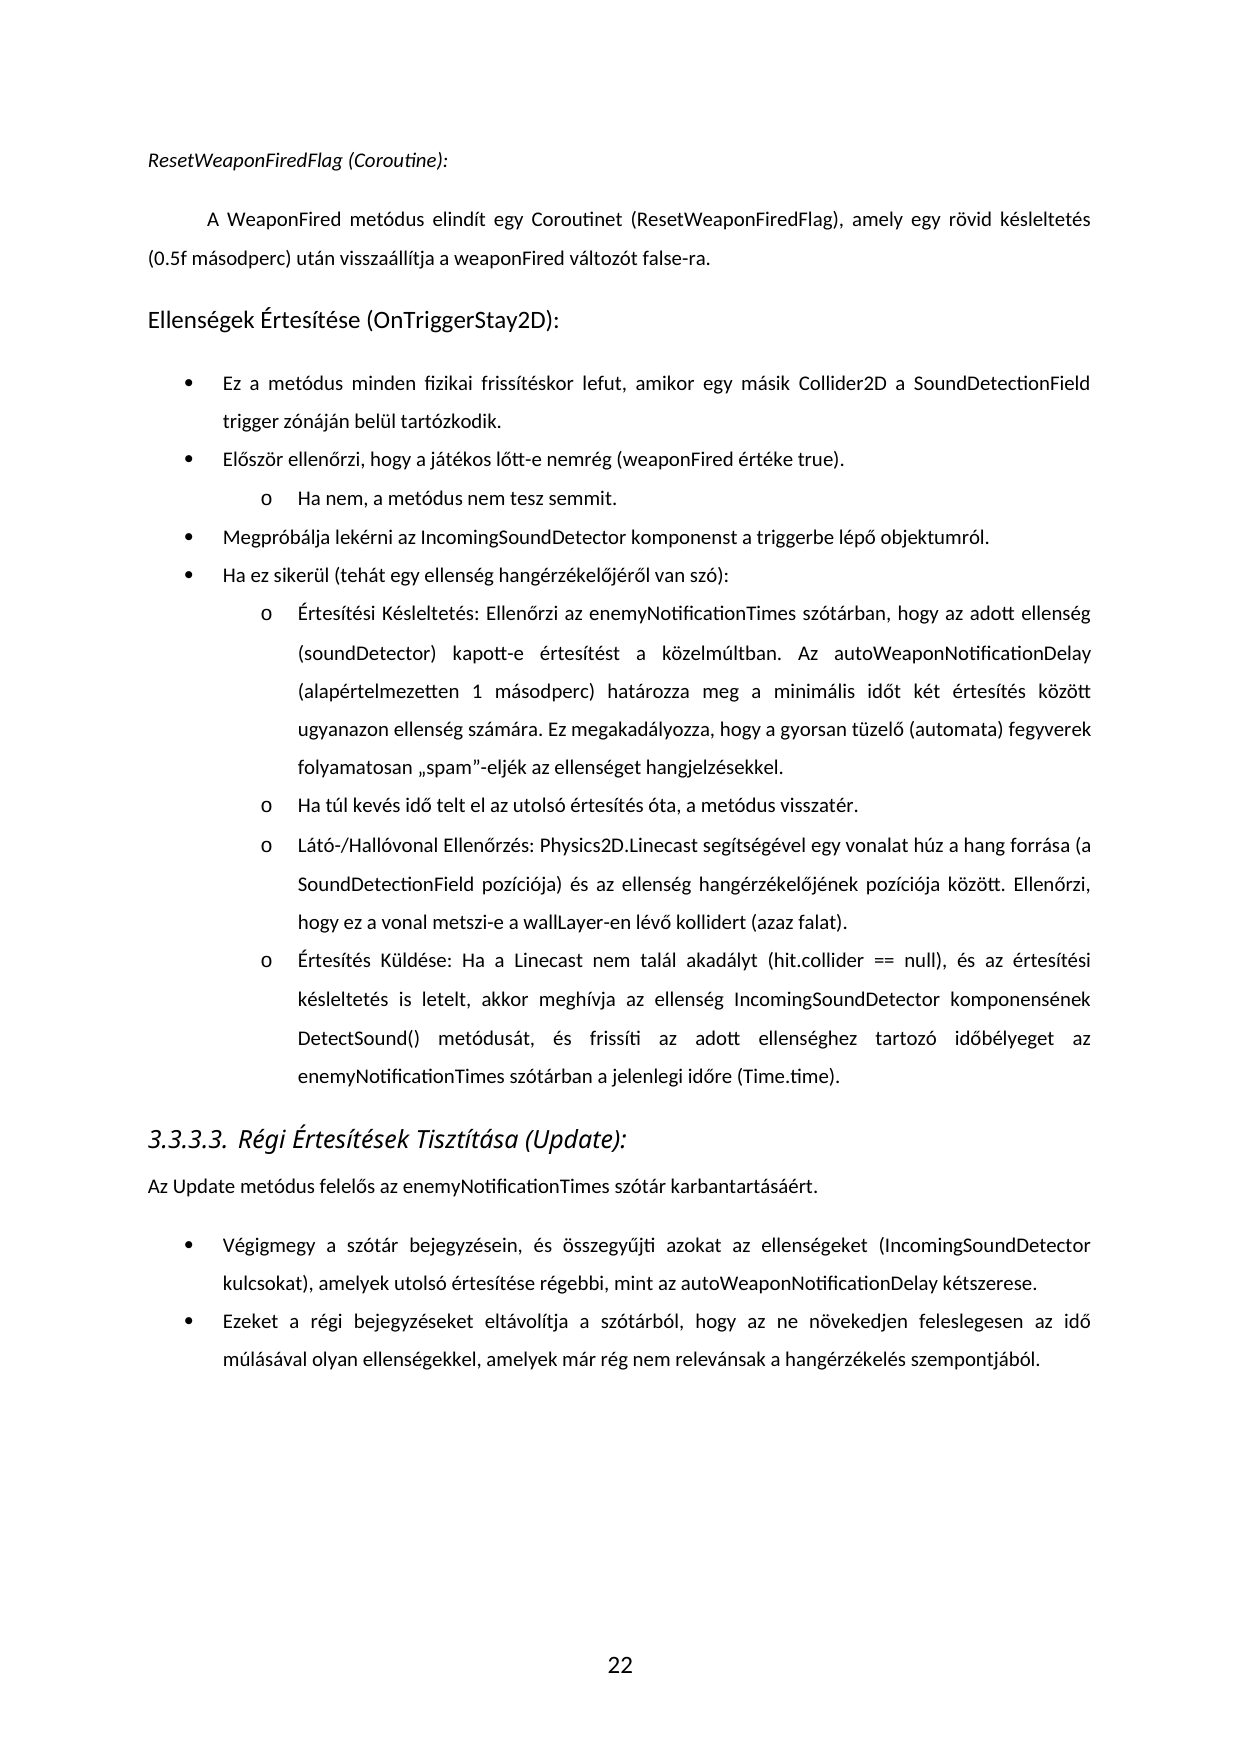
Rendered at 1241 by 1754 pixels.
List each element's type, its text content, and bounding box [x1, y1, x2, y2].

list Ha túl kevés idő telt el az utolsó értesítés óta, a metódus visszatér. [260, 792, 1092, 819]
text Az Update metódus felelős az enemyNotificationTimes szótár karbantartásáért. [148, 1173, 1092, 1198]
text Ellenségek Értesítése (OnTriggerStay2D): [148, 304, 1092, 334]
list Ha ez sikerül (tehát egy ellenség hangérzékelőjéről van szó): [185, 562, 1092, 588]
list Látó-/Hallóvonal Ellenőrzés: Physics2D.Linecast segítségével egy vonalat húz a hang forrása (a SoundDetectionField pozíciója) és az ellenség hangérzékelőjének pozíciója között. Ellenőrzi, hogy ez a vonal metszi-e a wallLayer-en lévő kollidert (azaz falat). [260, 832, 1092, 935]
list Ha nem, a metódus nem tesz semmit. [260, 485, 1092, 511]
text ResetWeaponFiredFlag (Coroutine): [148, 148, 1092, 173]
subtitle Régi Értesítések Tisztítása (Update): [148, 1122, 1092, 1156]
list Értesítési Késleltetés: Ellenőrzi az enemyNotificationTimes szótárban, hogy az adott ellenség (soundDetector) kapott-e értesítést a közelmúltban. Az autoWeaponNotificationDelay (alapértelmezetten 1 másodperc) határozza meg a minimális időt két értesítés között ugyanazon ellenség számára. Ez megakadályozza, hogy a gyorsan tüzelő (automata) fegyverek folyamatosan „spam”-eljék az ellenséget hangjelzésekkel. [260, 601, 1092, 779]
text A WeaponFired metódus elindít egy Coroutinet (ResetWeaponFiredFlag), amely egy rövid késleltetés (0.5f másodperc) után visszaállítja a weaponFired változót false-ra. [148, 207, 1092, 270]
list Ez a metódus minden fizikai frissítéskor lefut, amikor egy másik Collider2D a SoundDetectionField trigger zónáján belül tartózkodik. [185, 370, 1092, 434]
list Megpróbálja lekérni az IncomingSoundDetector komponenst a triggerbe lépő objektumról. [185, 524, 1092, 550]
list Értesítés Küldése: Ha a Linecast nem talál akadályt (hit.collider == null), és az értesítési késleltetés is letelt, akkor meghívja az ellenség IncomingSoundDetector komponensének DetectSound() metódusát, és frissíti az adott ellenséghez tartozó időbélyeget az enemyNotificationTimes szótárban a jelenlegi időre (Time.time). [260, 947, 1092, 1088]
list Végigmegy a szótár bejegyzésein, és összegyűjti azokat az ellenségeket (IncomingSoundDetector kulcsokat), amelyek utolsó értesítése régebbi, mint az autoWeaponNotificationDelay kétszerese. [185, 1232, 1092, 1295]
list Először ellenőrzi, hogy a játékos lőtt-e nemrég (weaponFired értéke true). [185, 447, 1092, 472]
list Ezeket a régi bejegyzéseket eltávolítja a szótárból, hogy az ne növekedjen feleslegesen az idő múlásával olyan ellenségekkel, amelyek már rég nem relevánsak a hangérzékelés szempontjából. [185, 1308, 1092, 1372]
